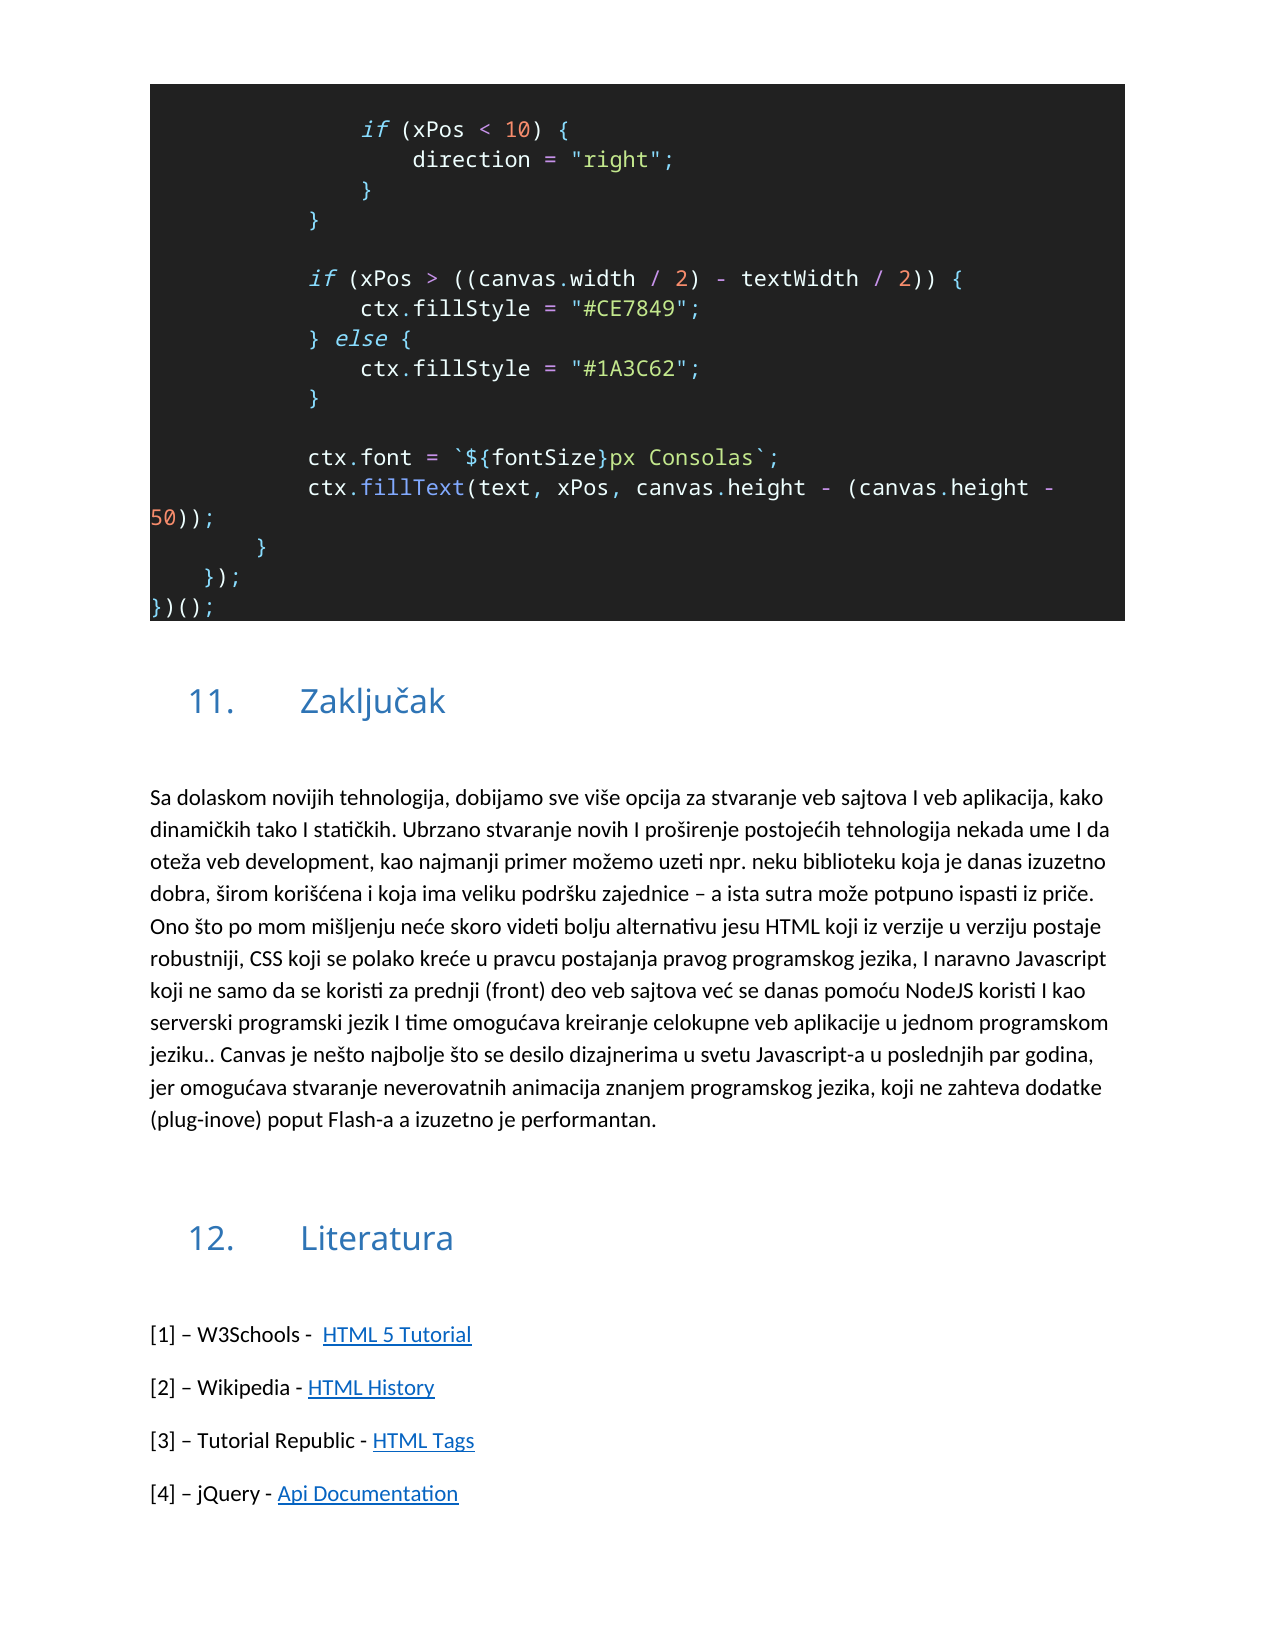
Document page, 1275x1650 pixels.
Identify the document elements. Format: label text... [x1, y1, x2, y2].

text [3] – Tutorial Republic - HTML Tags [150, 1426, 1125, 1454]
text [2] – Wikipedia - HTML History [150, 1373, 1125, 1401]
text ctx.font = `${fontSize}px Consolas`; [150, 442, 1125, 472]
subtitle Literatura [187, 1215, 1125, 1261]
subtitle Zaključak [187, 678, 1125, 723]
text [1] – W3Schools - HTML 5 Tutorial [150, 1320, 1125, 1348]
text ctx.fillStyle = "#CE7849"; [150, 293, 1125, 323]
text [4] – jQuery - Api Documentation [150, 1479, 1125, 1507]
text } [150, 174, 1125, 203]
text } [150, 382, 1125, 412]
text if (xPos > ((canvas.width / 2) - textWidth / 2)) { [150, 263, 1125, 293]
text ctx.fillStyle = "#1A3C62"; [150, 352, 1125, 382]
text })(); [150, 591, 1125, 621]
text } [150, 531, 1125, 561]
text } else { [150, 323, 1125, 352]
text direction = "right"; [150, 144, 1125, 174]
text ctx.fillText(text, xPos, canvas.height - (canvas.height - 50)); [150, 472, 1125, 531]
text }); [150, 561, 1125, 591]
text if (xPos < 10) { [150, 114, 1125, 144]
text Sa dolaskom novijih tehnologija, dobijamo sve više opcija za stvaranje veb sajtova I veb aplikacija, kako dinamičkih tako I statičkih. Ubrzano stvaranje novih I proširenje postojećih tehnologija nekada ume I da oteža veb development, kao najmanji primer možemo uzeti npr. neku biblioteku koja je danas izuzetno dobra, širom korišćena i koja ima veliku podršku zajednice – a ista sutra može potpuno ispasti iz priče. Ono što po mom mišljenju neće skoro videti bolju alternativu jesu HTML koji iz verzije u verziju postaje robustniji, CSS koji se polako kreće u pravcu postajanja pravog programskog jezika, I naravno Javascript koji ne samo da se koristi za prednji (front) deo veb sajtova već se danas pomoću NodeJS koristi I kao serverski programski jezik I time omogućava kreiranje celokupne veb aplikacije u jednom programskom jeziku.. Canvas je nešto najbolje što se desilo dizajnerima u svetu Javascript-a u poslednjih par godina, jer omogućava stvaranje neverovatnih animacija znanjem programskog jezika, koji ne zahteva dodatke (plug-inove) poput Flash-a a izuzetno je performantan. [150, 783, 1125, 1133]
text } [150, 203, 1125, 233]
